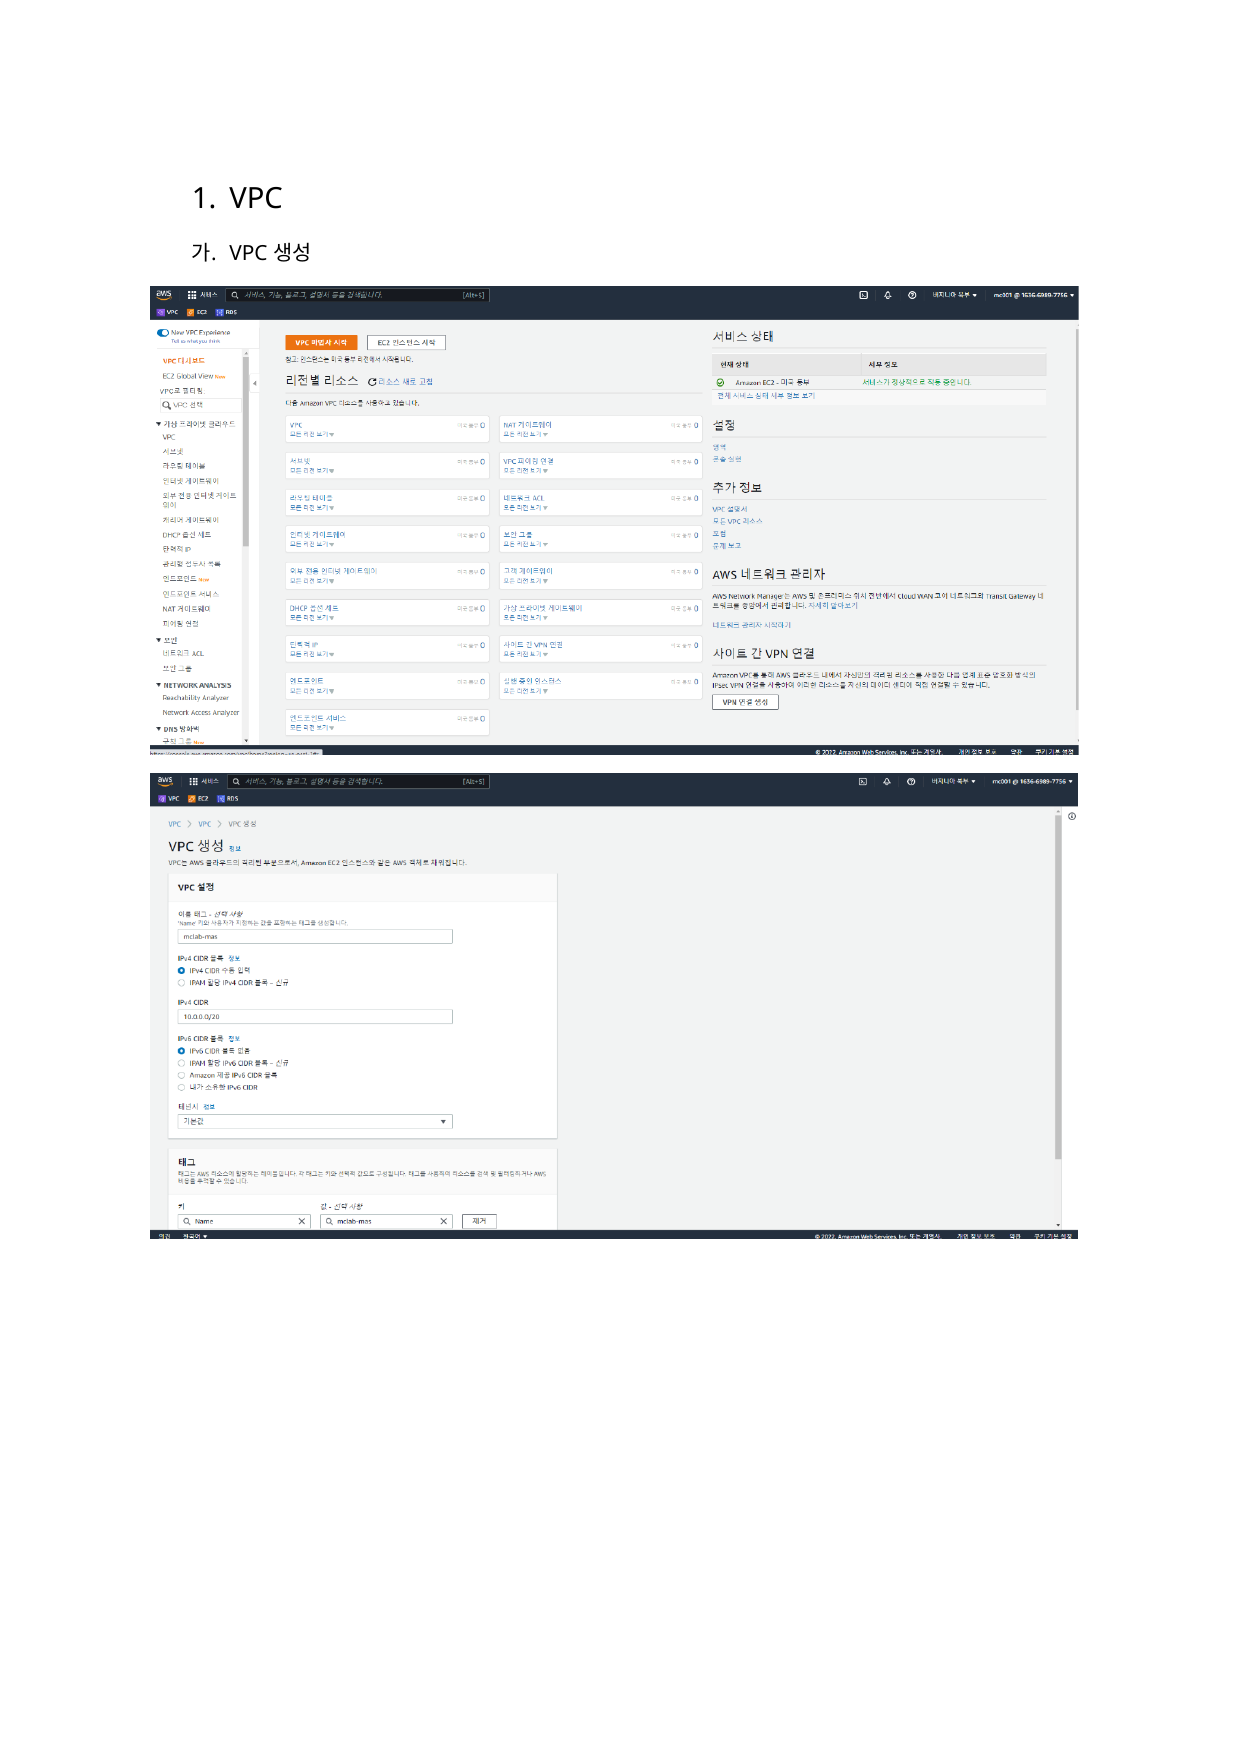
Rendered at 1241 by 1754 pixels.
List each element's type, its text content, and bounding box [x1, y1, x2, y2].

picture [150, 773, 1078, 1239]
subtitle VPC 생성 [192, 237, 1090, 267]
picture [150, 286, 1079, 755]
subtitle VPC [192, 177, 1090, 217]
